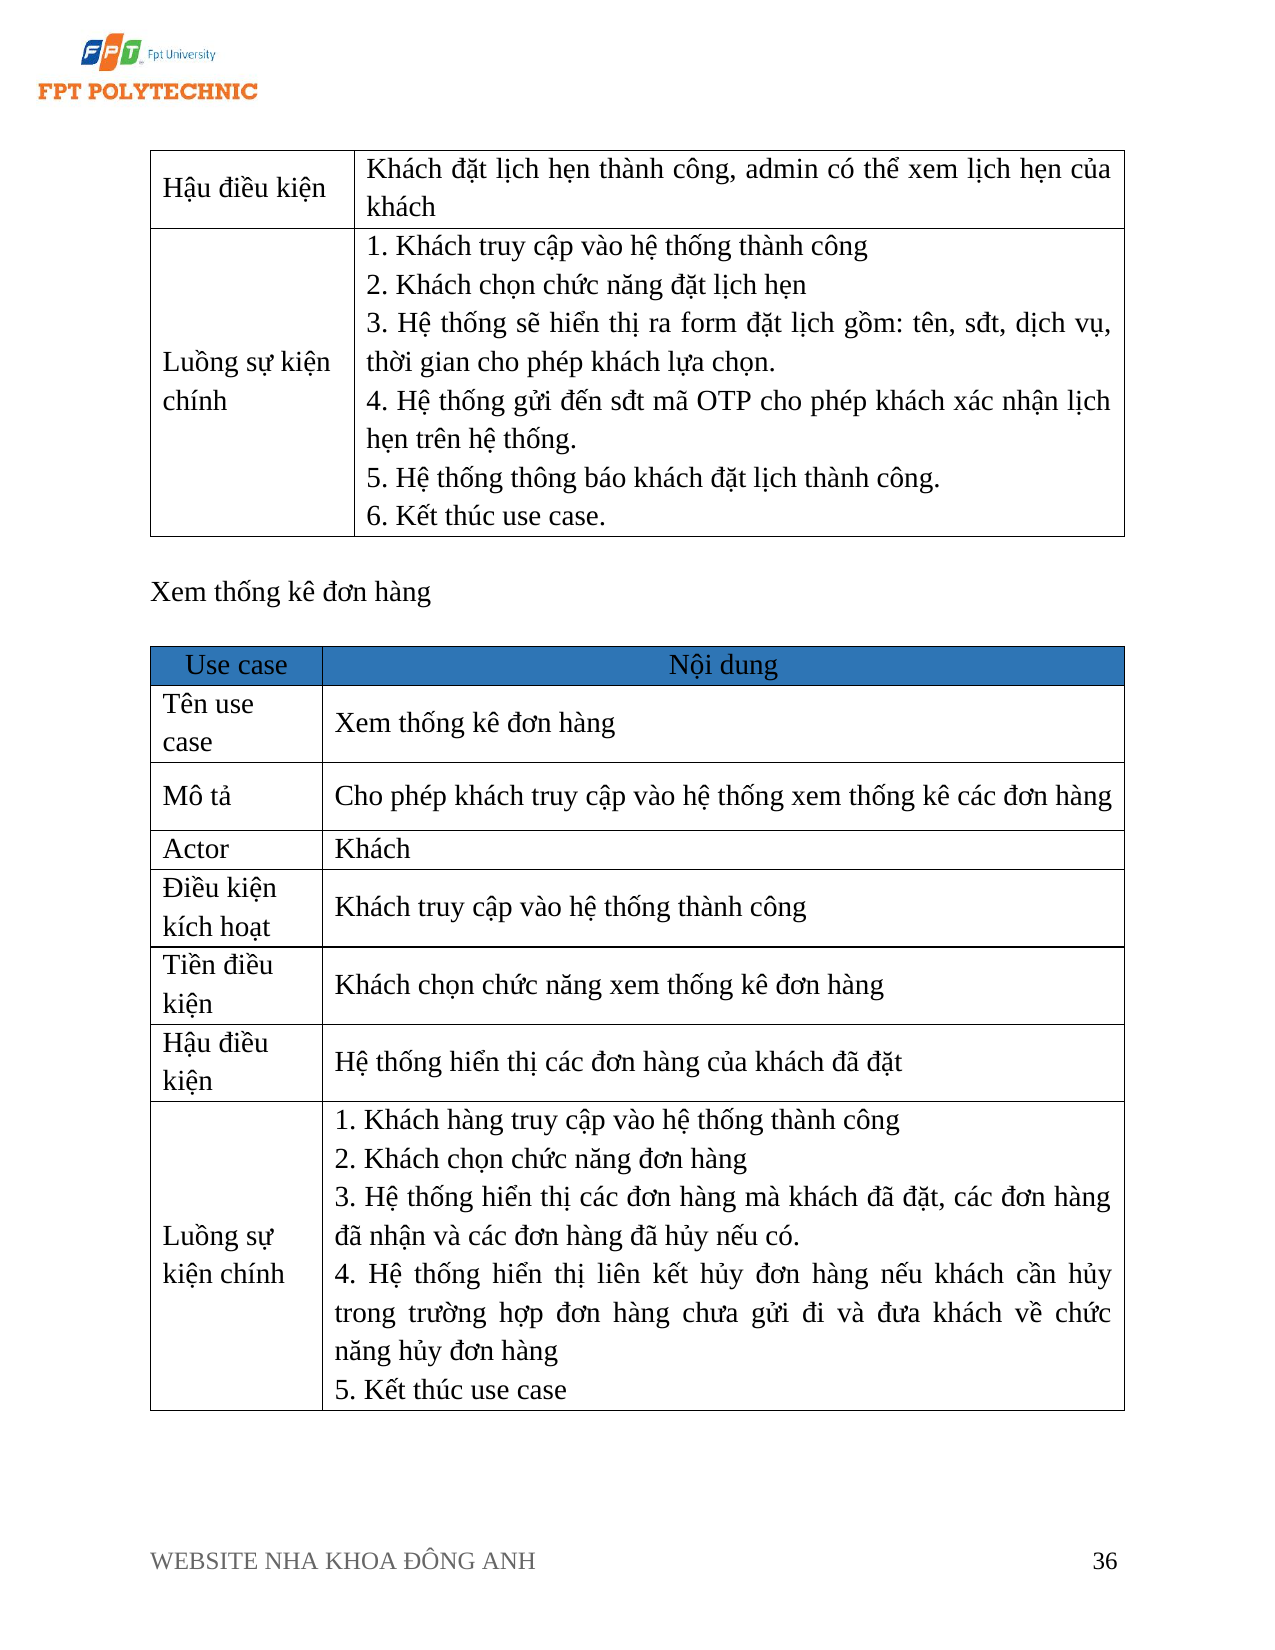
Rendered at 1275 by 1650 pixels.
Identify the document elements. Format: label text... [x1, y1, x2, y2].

table_cell Tiền điều kiện [151, 948, 322, 1024]
table_cell Cho phép khách truy cập vào hệ thống xem thống kê các đơn hàng [323, 763, 1124, 830]
table_cell Luồng sự kiện chính [151, 1102, 322, 1410]
table_cell Khách đặt lịch hẹn thành công, admin có thể xem lịch hẹn của khách [355, 151, 1124, 227]
table_cell Luồng sự kiện chính [151, 229, 354, 536]
table_cell Tên use case [151, 686, 322, 762]
table_cell Khách [323, 831, 1124, 869]
table_cell 1. Khách hàng truy cập vào hệ thống thành công 2. Khách chọn chức năng đơn hàng 3. Hệ thống hiển thị các đơn hàng mà khách đã đặt, các đơn hàng đã nhận và các đơn hàng đã hủy nếu có. 4. Hệ thống hiển thị liên kết hủy đơn hàng nếu khách cần hủy trong trường hợp đơn hàng chưa gửi đi và đưa khách về chức năng hủy đơn hàng 5. Kết thúc use case [323, 1102, 1124, 1410]
table_header Use case [151, 647, 322, 685]
subtitle Xem thống kê đơn hàng [150, 574, 1125, 608]
table_header Nội dung [323, 647, 1124, 685]
table_cell Hậu điều kiện [151, 1025, 322, 1101]
table_cell Mô tả [151, 763, 322, 830]
table_cell Khách truy cập vào hệ thống thành công [323, 870, 1124, 946]
table_cell Actor [151, 831, 322, 869]
table_cell Điều kiện kích hoạt [151, 870, 322, 946]
picture [36, 18, 259, 127]
table_cell Xem thống kê đơn hàng [323, 686, 1124, 762]
table_cell 1. Khách truy cập vào hệ thống thành công 2. Khách chọn chức năng đặt lịch hẹn 3. Hệ thống sẽ hiển thị ra form đặt lịch gồm: tên, sđt, dịch vụ, thời gian cho phép khách lựa chọn. 4. Hệ thống gửi đến sđt mã OTP cho phép khách xác nhận lịch hẹn trên hệ thống. 5. Hệ thống thông báo khách đặt lịch thành công. 6. Kết thúc use case. [355, 229, 1124, 536]
table_cell Hệ thống hiển thị các đơn hàng của khách đã đặt [323, 1025, 1124, 1101]
table_cell Khách chọn chức năng xem thống kê đơn hàng [323, 948, 1124, 1024]
table_cell Hậu điều kiện [151, 151, 354, 227]
